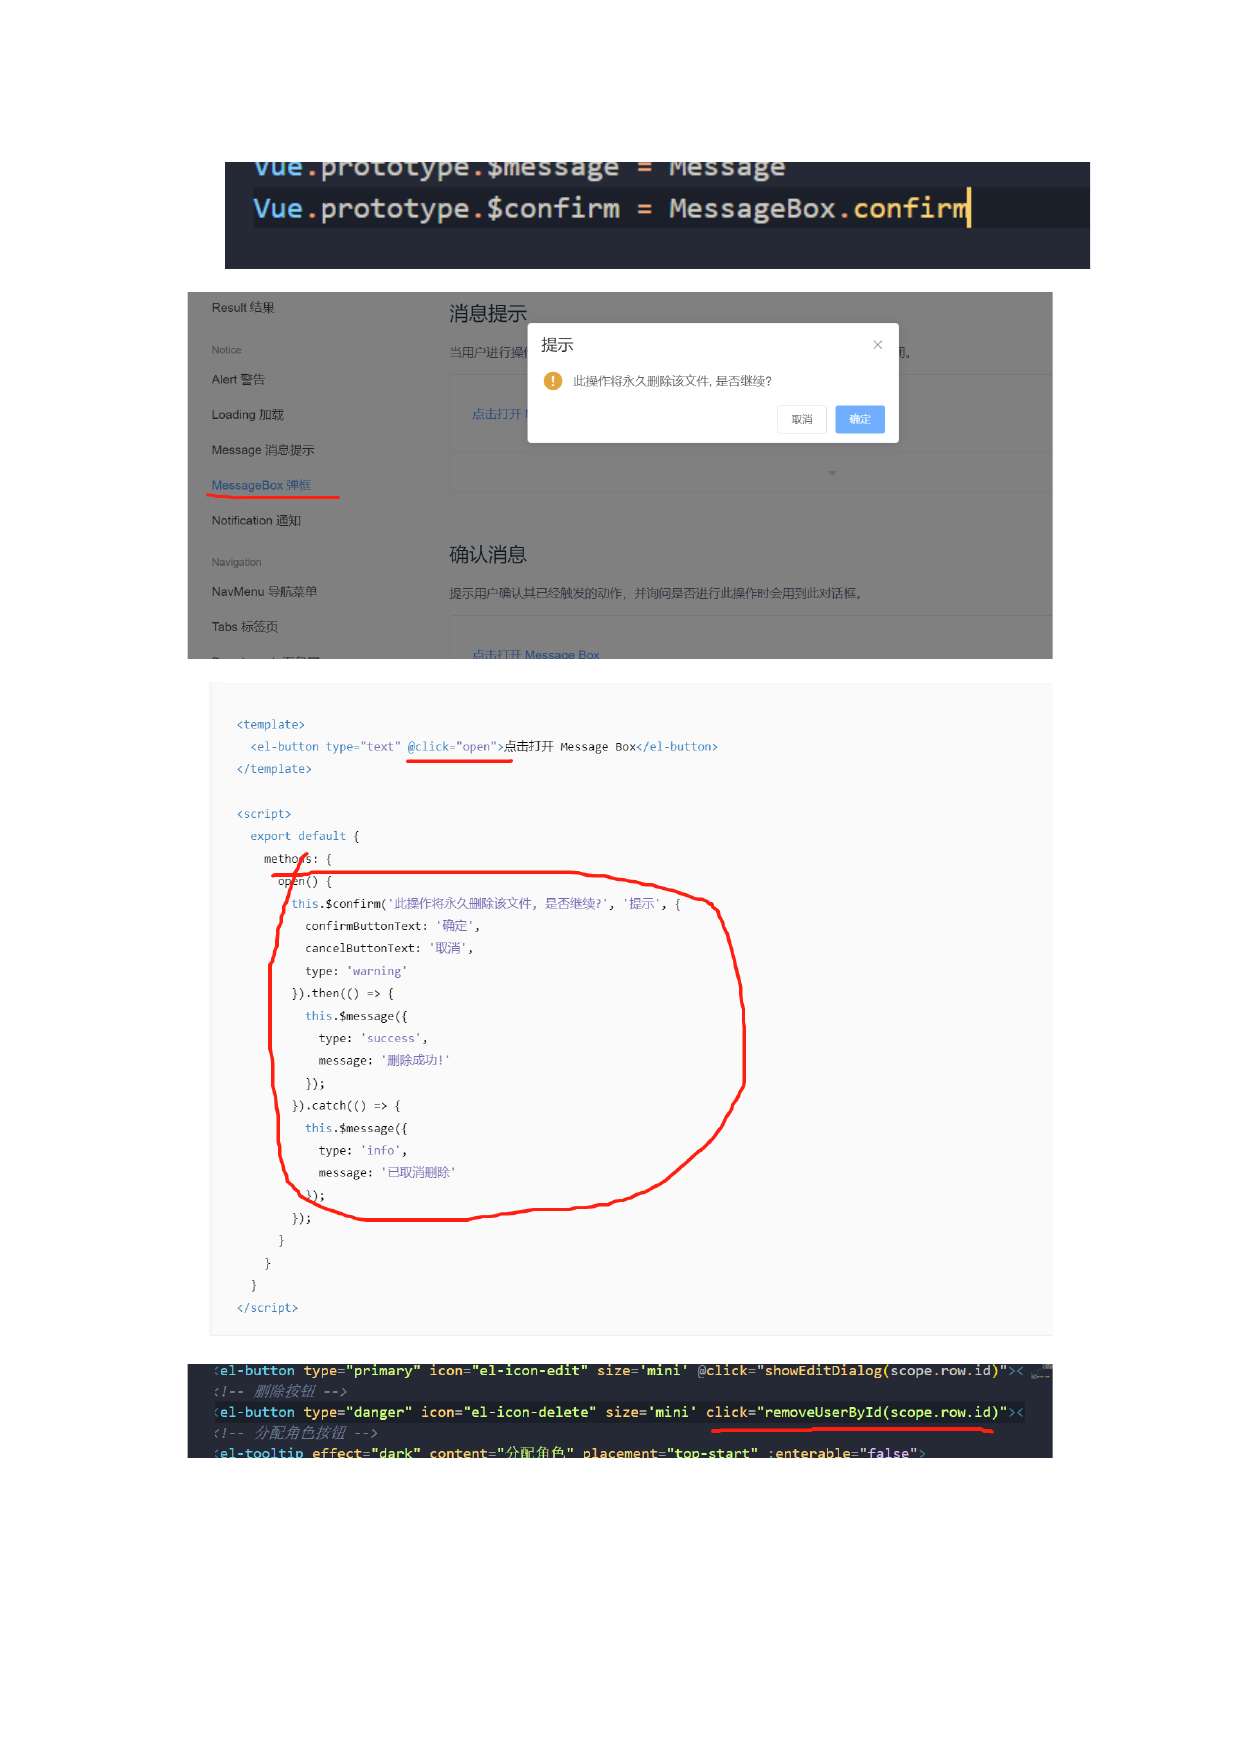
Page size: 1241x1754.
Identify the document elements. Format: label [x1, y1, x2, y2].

picture [187, 292, 1053, 659]
picture [225, 162, 1091, 269]
picture [187, 1364, 1053, 1458]
picture [187, 682, 1053, 1337]
